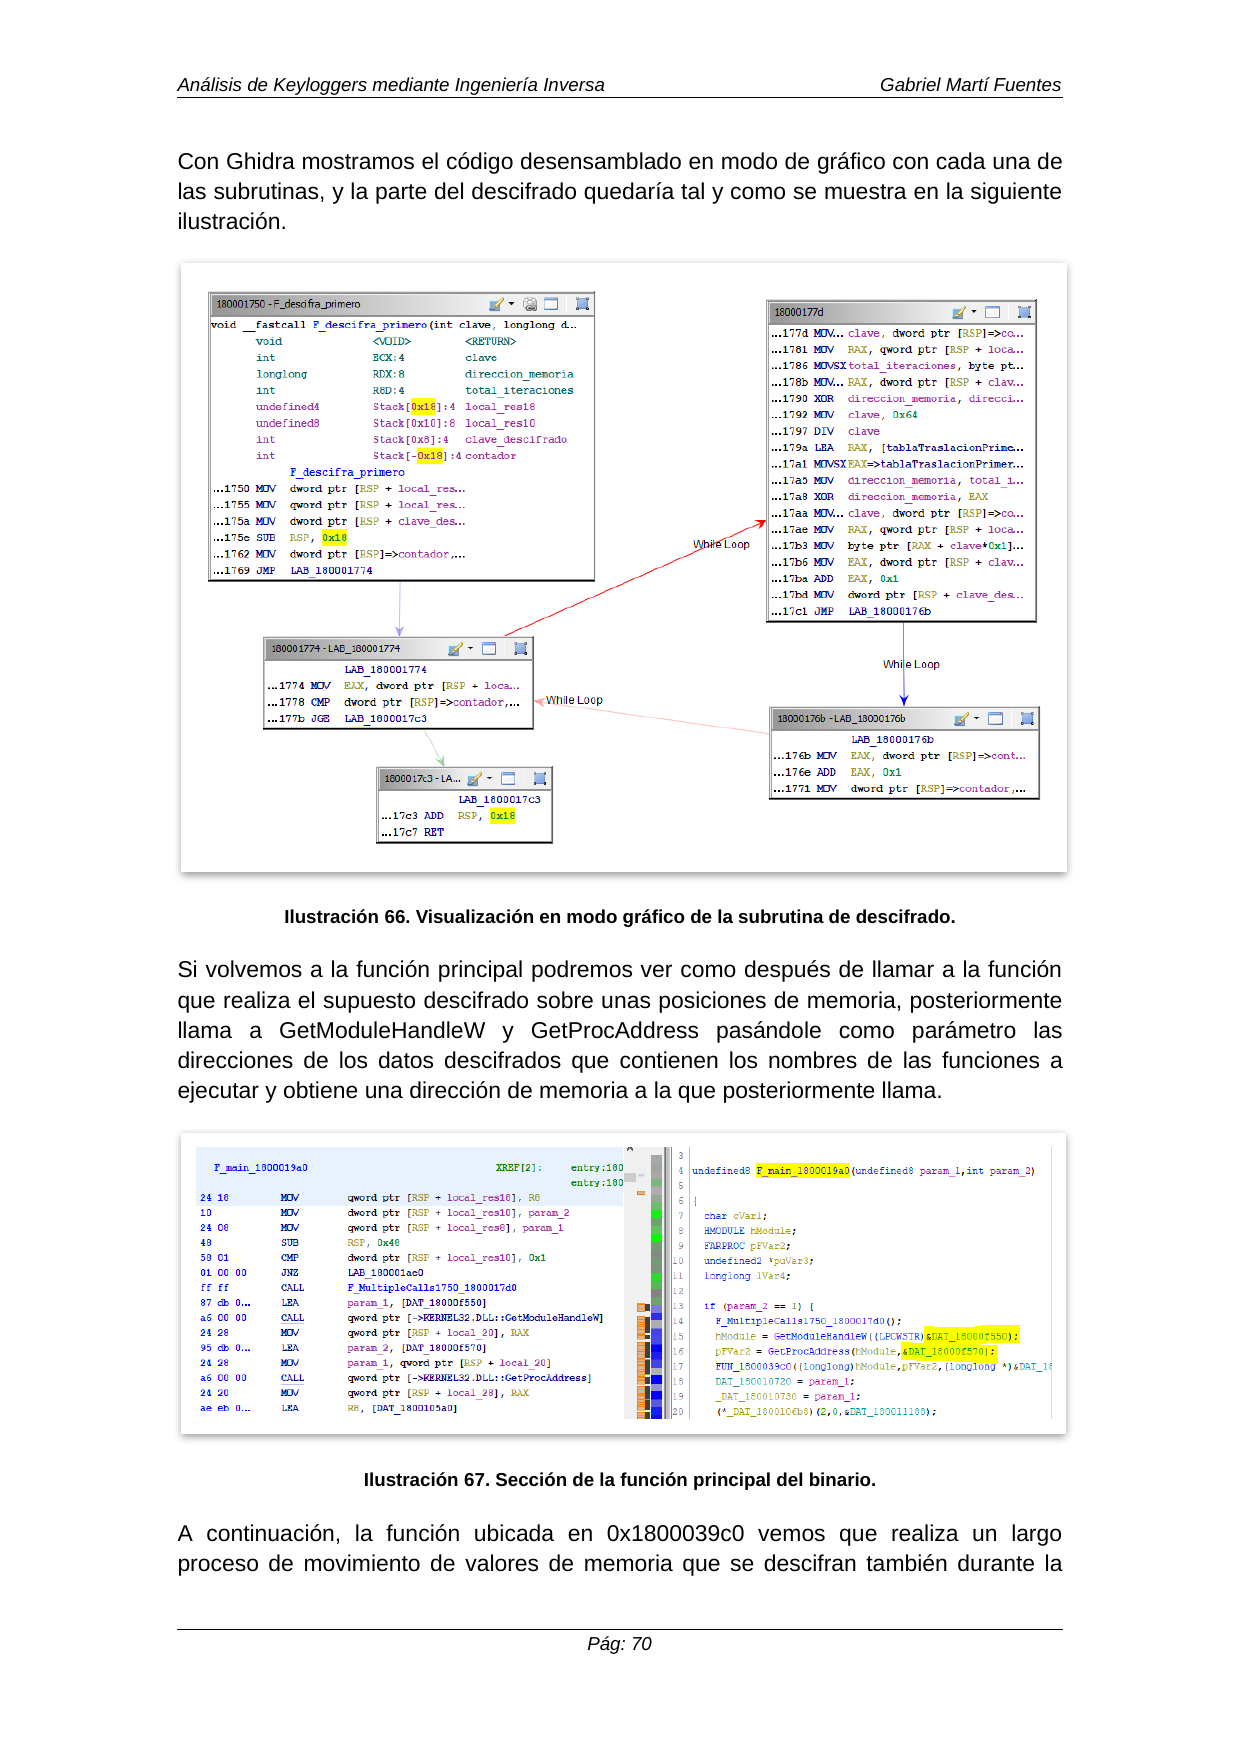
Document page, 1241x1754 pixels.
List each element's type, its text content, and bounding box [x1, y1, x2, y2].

picture [196, 278, 1053, 858]
picture [196, 1147, 1052, 1419]
text Ilustración 67. Sección de la función principal del binario. [177, 1469, 1063, 1490]
text Con Ghidra mostramos el código desensamblado en modo de gráfico con cada una de las subrutinas, y la parte del descifrado quedaría tal y como se muestra en la siguiente ilustración. [177, 148, 1063, 234]
text Ilustración 66. Visualización en modo gráfico de la subrutina de descifrado. [177, 906, 1063, 927]
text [177, 1519, 1063, 1576]
text Si volvemos a la función principal podremos ver como después de llamar a la función que realiza el supuesto descifrado sobre unas posiciones de memoria, posteriormente llama a GetModuleHandleW y GetProcAddress pasándole como parámetro las direcciones de los datos descifrados que contienen los nombres de las funciones a ejecutar y obtiene una dirección de memoria a la que posteriormente llama. [177, 956, 1063, 1104]
